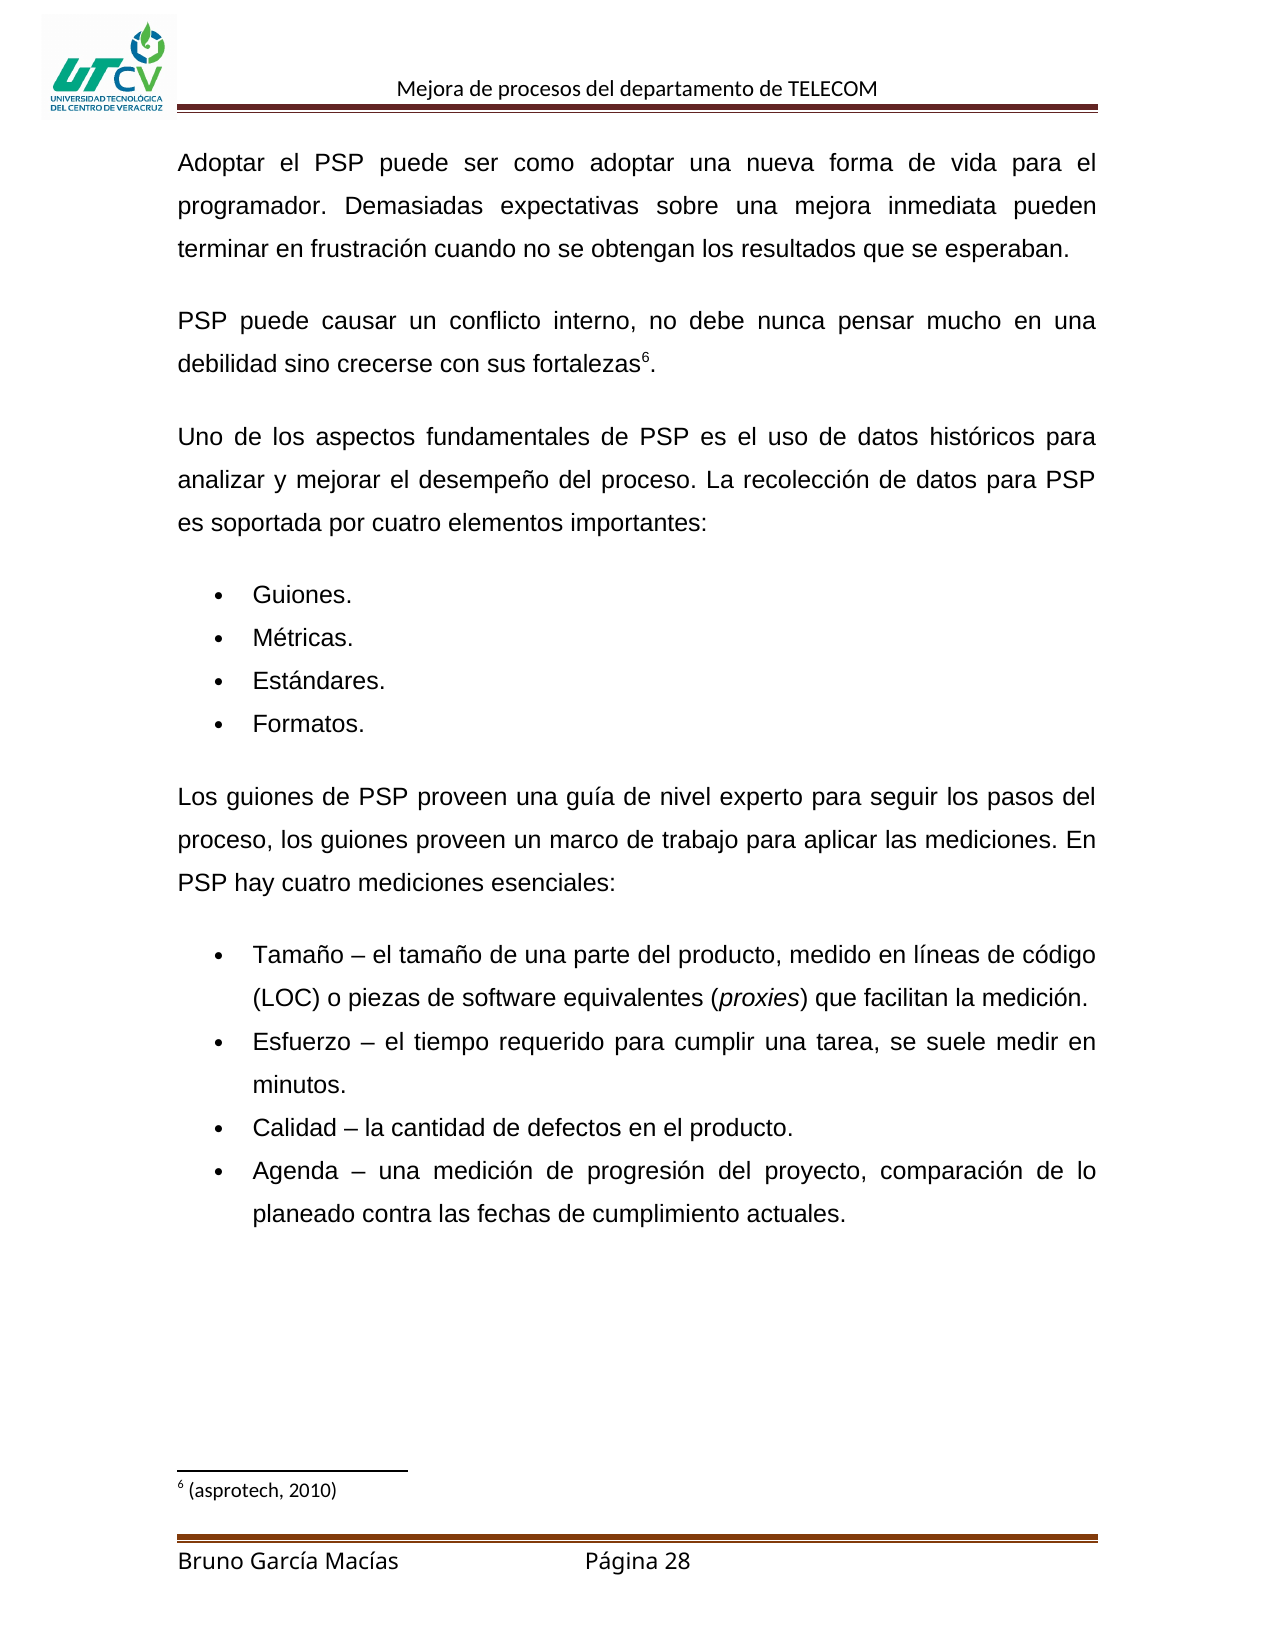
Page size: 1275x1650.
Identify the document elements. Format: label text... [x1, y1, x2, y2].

text PSP puede causar un conflicto interno, no debe nunca pensar mucho en una debilidad sino crecerse con sus fortalezas. [177, 306, 1098, 378]
text Adoptar el PSP puede ser como adoptar una nueva forma de vida para el programador. Demasiadas expectativas sobre una mejora inmediata pueden terminar en frustración cuando no se obtengan los resultados que se esperaban. [177, 148, 1098, 263]
list Formatos. [215, 709, 1098, 738]
list Métricas. [215, 623, 1098, 652]
list Esfuerzo – el tiempo requerido para cumplir una tarea, se suele medir en minutos. [215, 1027, 1098, 1098]
picture [41, 14, 178, 120]
text Uno de los aspectos fundamentales de PSP es el uso de datos históricos para analizar y mejorar el desempeño del proceso. La recolección de datos para PSP es soportada por cuatro elementos importantes: [177, 422, 1098, 537]
list Estándares. [215, 666, 1098, 695]
list Agenda – una medición de progresión del proyecto, comparación de lo planeado contra las fechas de cumplimiento actuales. [215, 1156, 1098, 1228]
list Guiones. [215, 580, 1098, 609]
list Calidad – la cantidad de defectos en el producto. [215, 1113, 1098, 1142]
list Tamaño – el tamaño de una parte del producto, medido en líneas de código (LOC) o piezas de software equivalentes (proxies) que facilitan la medición. [215, 940, 1098, 1012]
text Los guiones de PSP proveen una guía de nivel experto para seguir los pasos del proceso, los guiones proveen un marco de trabajo para aplicar las mediciones. En PSP hay cuatro mediciones esenciales: [177, 782, 1098, 897]
